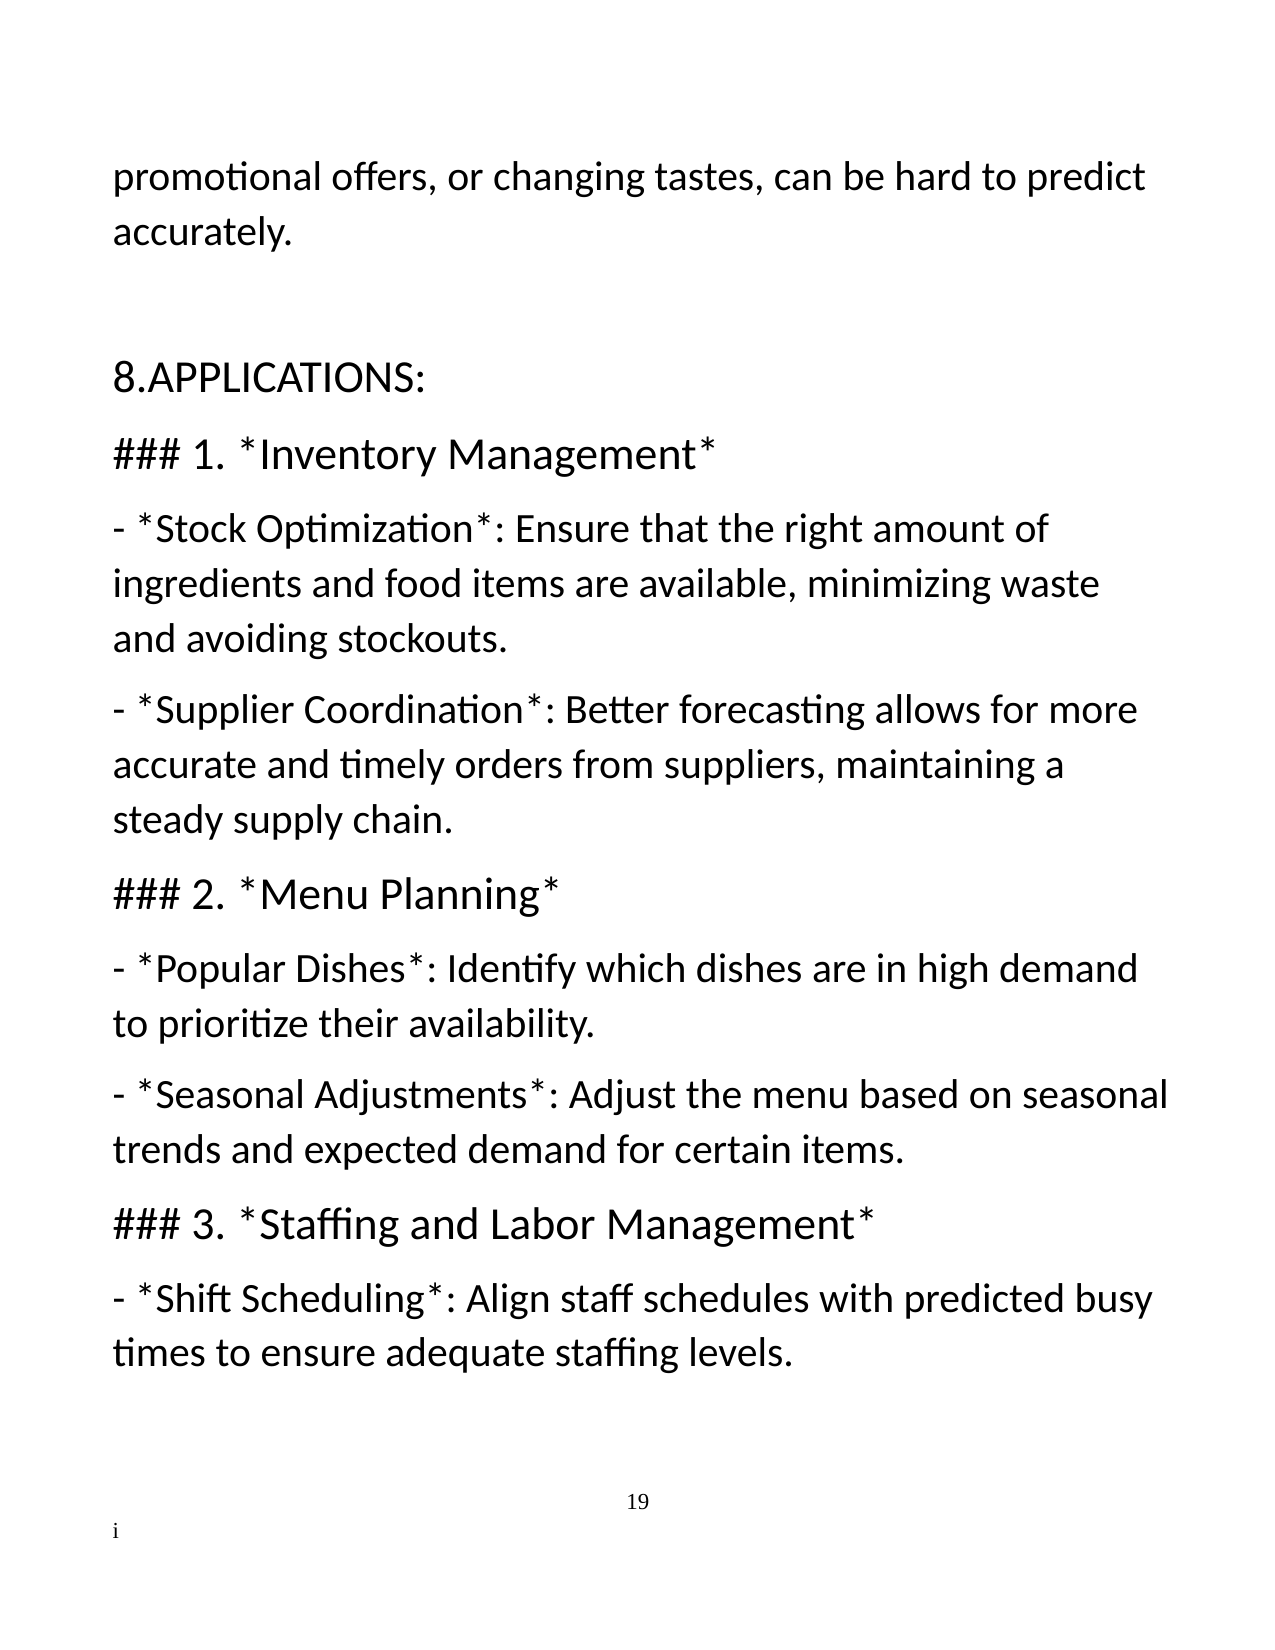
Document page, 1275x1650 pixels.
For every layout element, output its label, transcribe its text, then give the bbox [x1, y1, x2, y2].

text ### 2. *Menu Planning* [112, 865, 1171, 921]
text 8.APPLICATIONS: [112, 348, 1171, 404]
text - *Popular Dishes*: Identify which dishes are in high demand to prioritize their availability. [112, 942, 1171, 1047]
text - *Supplier Coordination*: Better forecasting allows for more accurate and timely orders from suppliers, maintaining a steady supply chain. [112, 683, 1171, 844]
text ### 1. *Inventory Management* [112, 425, 1171, 481]
text - *Shift Scheduling*: Align staff schedules with predicted busy times to ensure adequate staffing levels. [112, 1272, 1171, 1377]
text - *Seasonal Adjustments*: Adjust the menu based on seasonal trends and expected demand for certain items. [112, 1068, 1171, 1174]
text promotional offers, or changing tastes, can be hard to predict accurately. [112, 150, 1171, 256]
text - *Stock Optimization*: Ensure that the right amount of ingredients and food items are available, minimizing waste and avoiding stockouts. [112, 502, 1171, 663]
text ### 3. *Staffing and Labor Management* [112, 1194, 1171, 1251]
